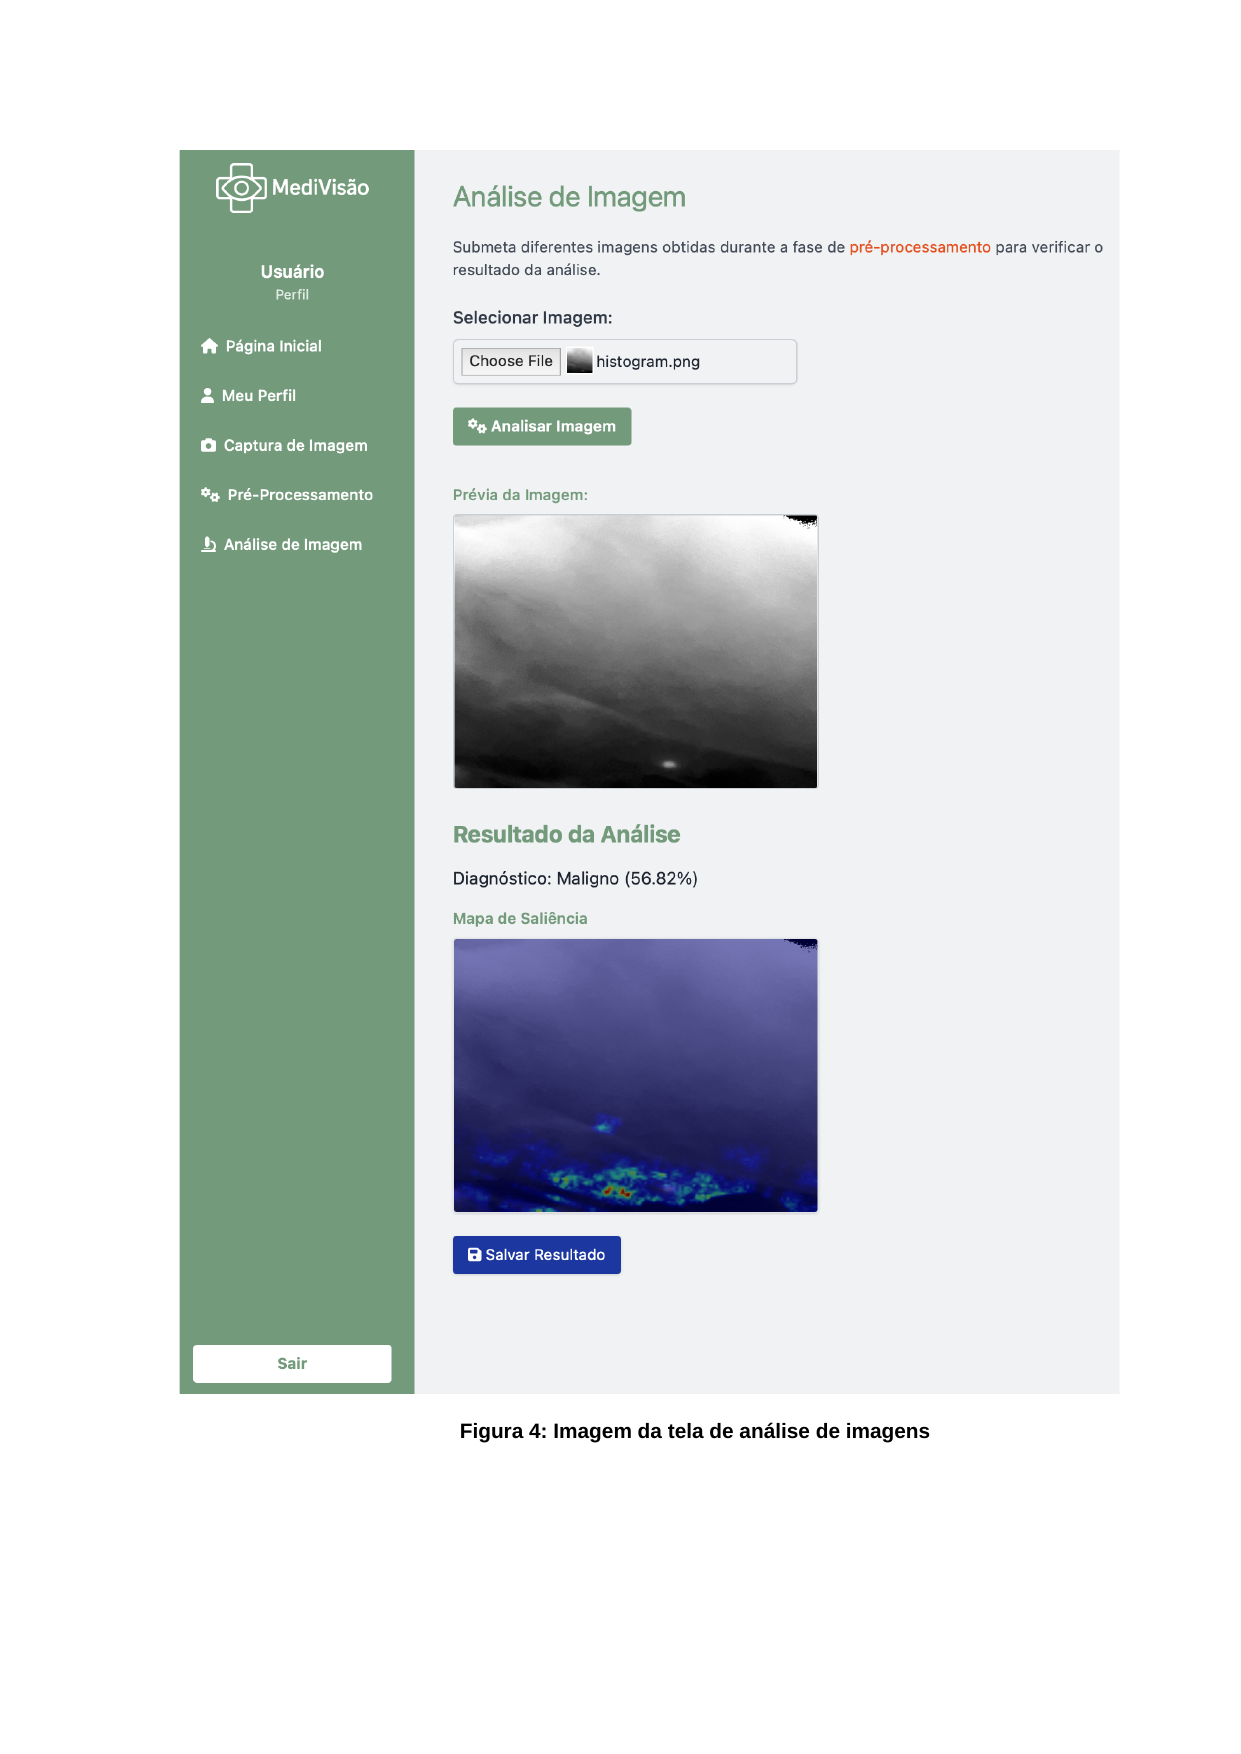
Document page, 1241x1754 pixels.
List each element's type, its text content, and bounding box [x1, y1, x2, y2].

text Figura 4: Imagem da tela de análise de imagens [300, 1419, 1090, 1443]
picture [179, 150, 1120, 1394]
